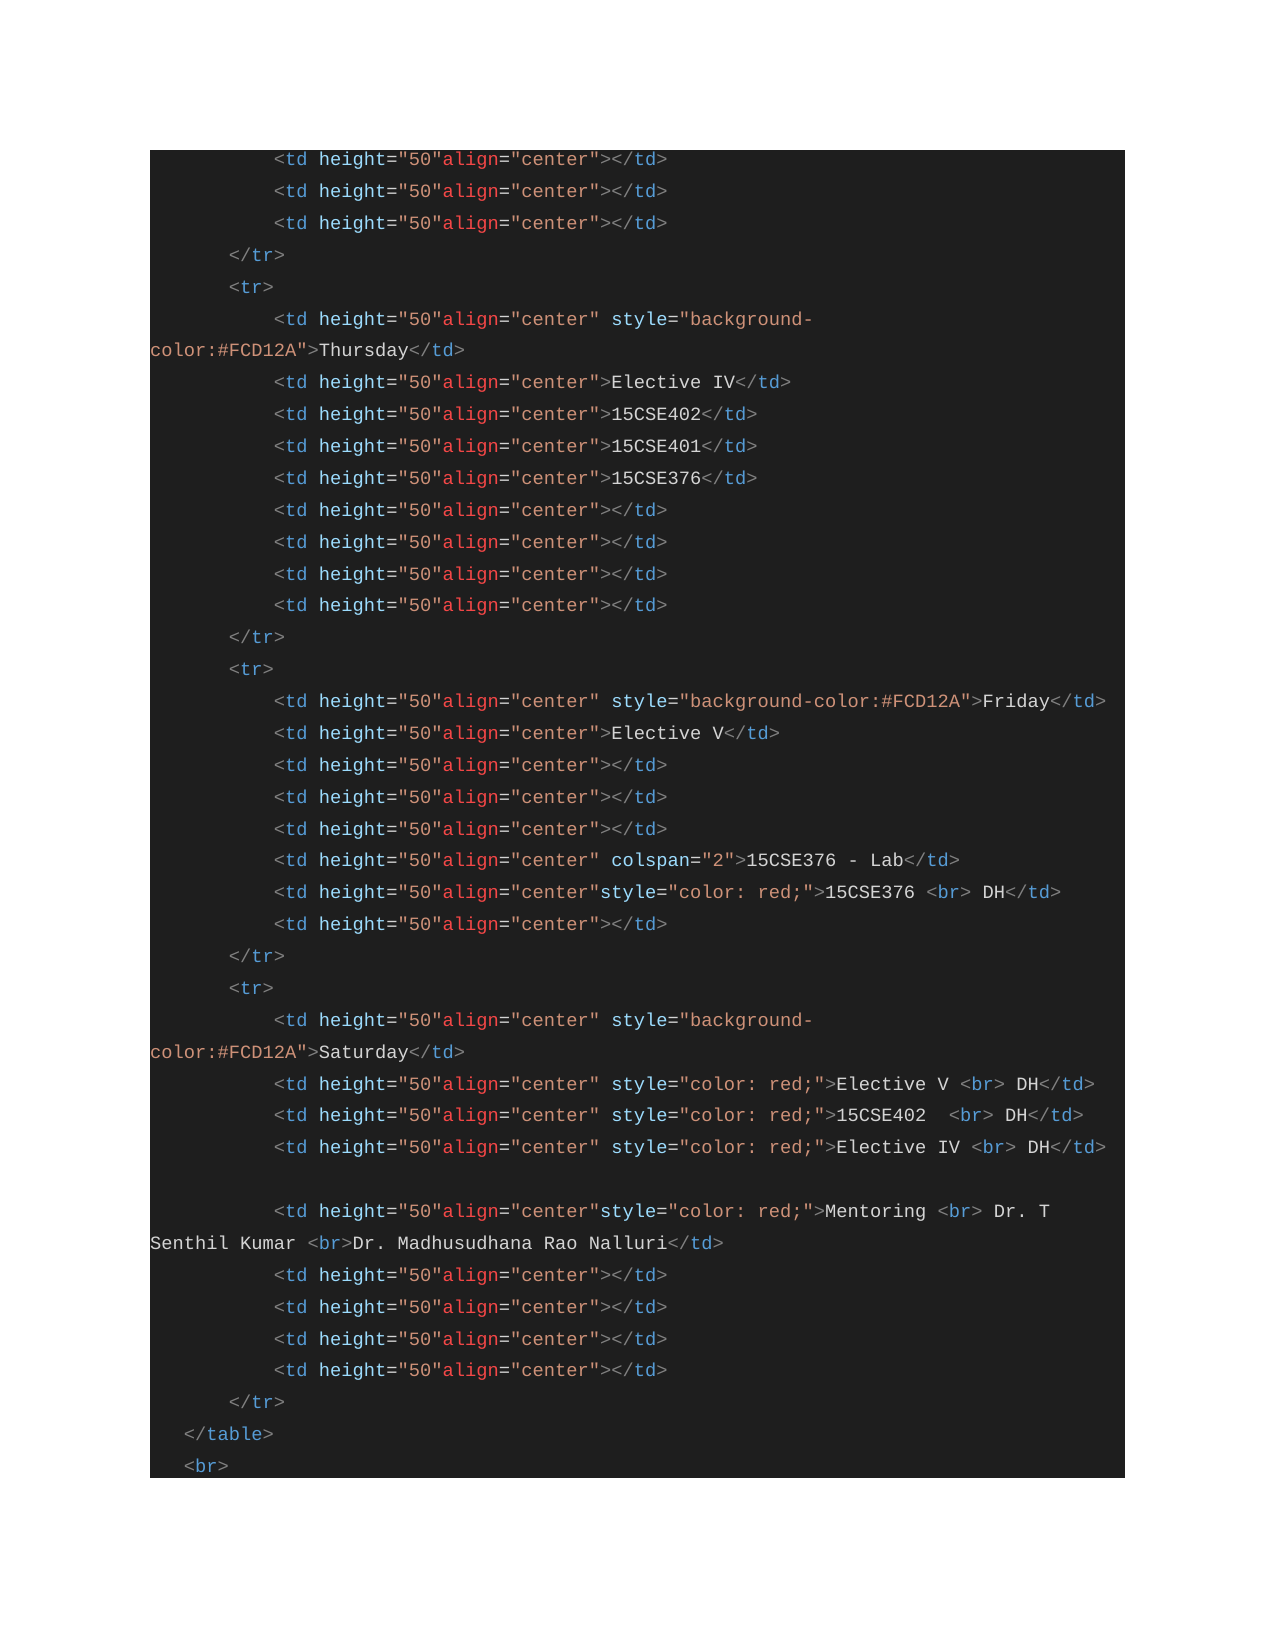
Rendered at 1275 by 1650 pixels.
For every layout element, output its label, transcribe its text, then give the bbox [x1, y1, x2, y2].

text <td height="50"align="center" colspan="2">15CSE376 - Lab</td> [150, 851, 1125, 872]
text <tr> [150, 277, 1125, 299]
text <br> [150, 1457, 1125, 1478]
text <tr> [150, 660, 1125, 681]
text </table> [150, 1425, 1125, 1446]
text <td height="50"align="center"></td> [150, 596, 1125, 617]
text <td height="50"align="center"></td> [150, 756, 1125, 777]
text <tr> [150, 979, 1125, 1000]
text <td height="50"align="center" style="color: red;">Elective IV <br> DH</td> [150, 1138, 1125, 1159]
text <td height="50"align="center" style="background-color:#FCD12A">Thursday</td> [150, 309, 1125, 362]
text <td height="50"align="center"></td> [150, 214, 1125, 235]
text <td height="50"align="center"></td> [150, 182, 1125, 203]
text <td height="50"align="center">Elective IV</td> [150, 373, 1125, 394]
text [150, 150, 1125, 171]
text </tr> [150, 1393, 1125, 1414]
text </tr> [150, 246, 1125, 267]
text </tr> [150, 947, 1125, 968]
text <td height="50"align="center">15CSE401</td> [150, 437, 1125, 458]
text <td height="50"align="center"style="color: red;">Mentoring <br> Dr. T Senthil Kumar <br>Dr. Madhusudhana Rao Nalluri</td> [150, 1202, 1125, 1255]
text <td height="50"align="center"style="color: red;">15CSE376 <br> DH</td> [150, 883, 1125, 904]
text <td height="50"align="center"></td> [150, 532, 1125, 554]
text <td height="50"align="center"></td> [150, 1297, 1125, 1319]
text <td height="50"align="center"></td> [150, 501, 1125, 522]
text <td height="50"align="center"></td> [150, 564, 1125, 586]
text <td height="50"align="center" style="color: red;">Elective V <br> DH</td> [150, 1074, 1125, 1096]
text <td height="50"align="center"></td> [150, 1266, 1125, 1287]
text <td height="50"align="center"></td> [150, 1361, 1125, 1382]
text <td height="50"align="center">15CSE402</td> [150, 405, 1125, 426]
text <td height="50"align="center"></td> [150, 1329, 1125, 1351]
text <td height="50"align="center" style="color: red;">15CSE402 <br> DH</td> [150, 1106, 1125, 1127]
text <td height="50"align="center"></td> [150, 915, 1125, 936]
text <td height="50"align="center">Elective V</td> [150, 724, 1125, 745]
text <td height="50"align="center"></td> [150, 787, 1125, 809]
text <td height="50"align="center" style="background-color:#FCD12A">Saturday</td> [150, 1011, 1125, 1064]
text <td height="50"align="center" style="background-color:#FCD12A">Friday</td> [150, 692, 1125, 713]
text <td height="50"align="center">15CSE376</td> [150, 469, 1125, 490]
text <td height="50"align="center"></td> [150, 819, 1125, 841]
text </tr> [150, 628, 1125, 649]
